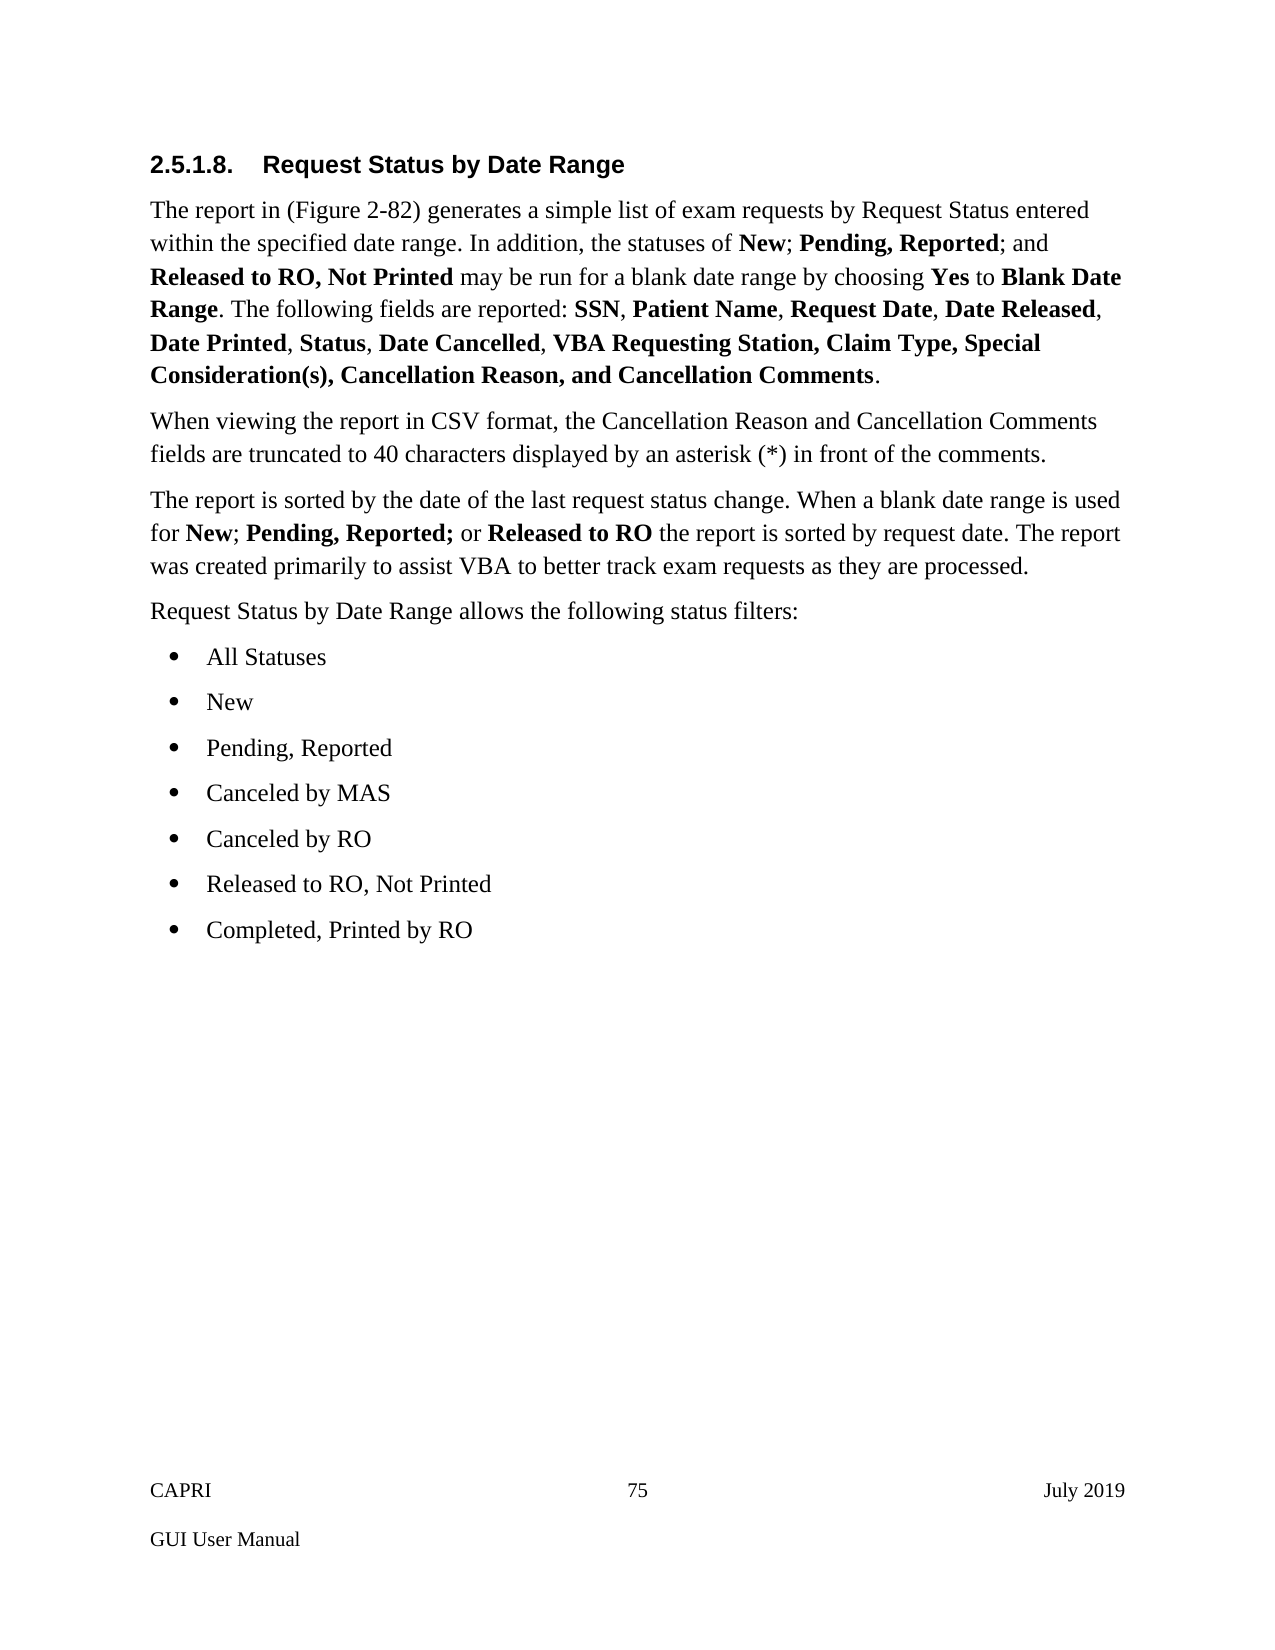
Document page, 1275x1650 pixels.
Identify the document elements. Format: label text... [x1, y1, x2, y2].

text The report is sorted by the date of the last request status change. When a blank date range is used for New; Pending, Reported; or Released to RO the report is sorted by request date. The report was created primarily to assist VBA to better track exam requests as they are processed. [150, 485, 1125, 579]
subtitle Request Status by Date Range [150, 150, 1125, 179]
text Released to RO, Not Printed [169, 869, 1125, 898]
text When viewing the report in CSV format, the Cancellation Reason and Cancellation Comments fields are truncated to 40 characters displayed by an asterisk (*) in front of the comments. [150, 406, 1125, 468]
text All Statuses [169, 642, 1125, 671]
text Completed, Printed by RO [169, 915, 1125, 944]
text New [169, 687, 1125, 716]
text Canceled by RO [169, 824, 1125, 853]
text Canceled by MAS [169, 778, 1125, 807]
text Pending, Reported [169, 733, 1125, 762]
text Request Status by Date Range allows the following status filters: [150, 596, 1125, 625]
